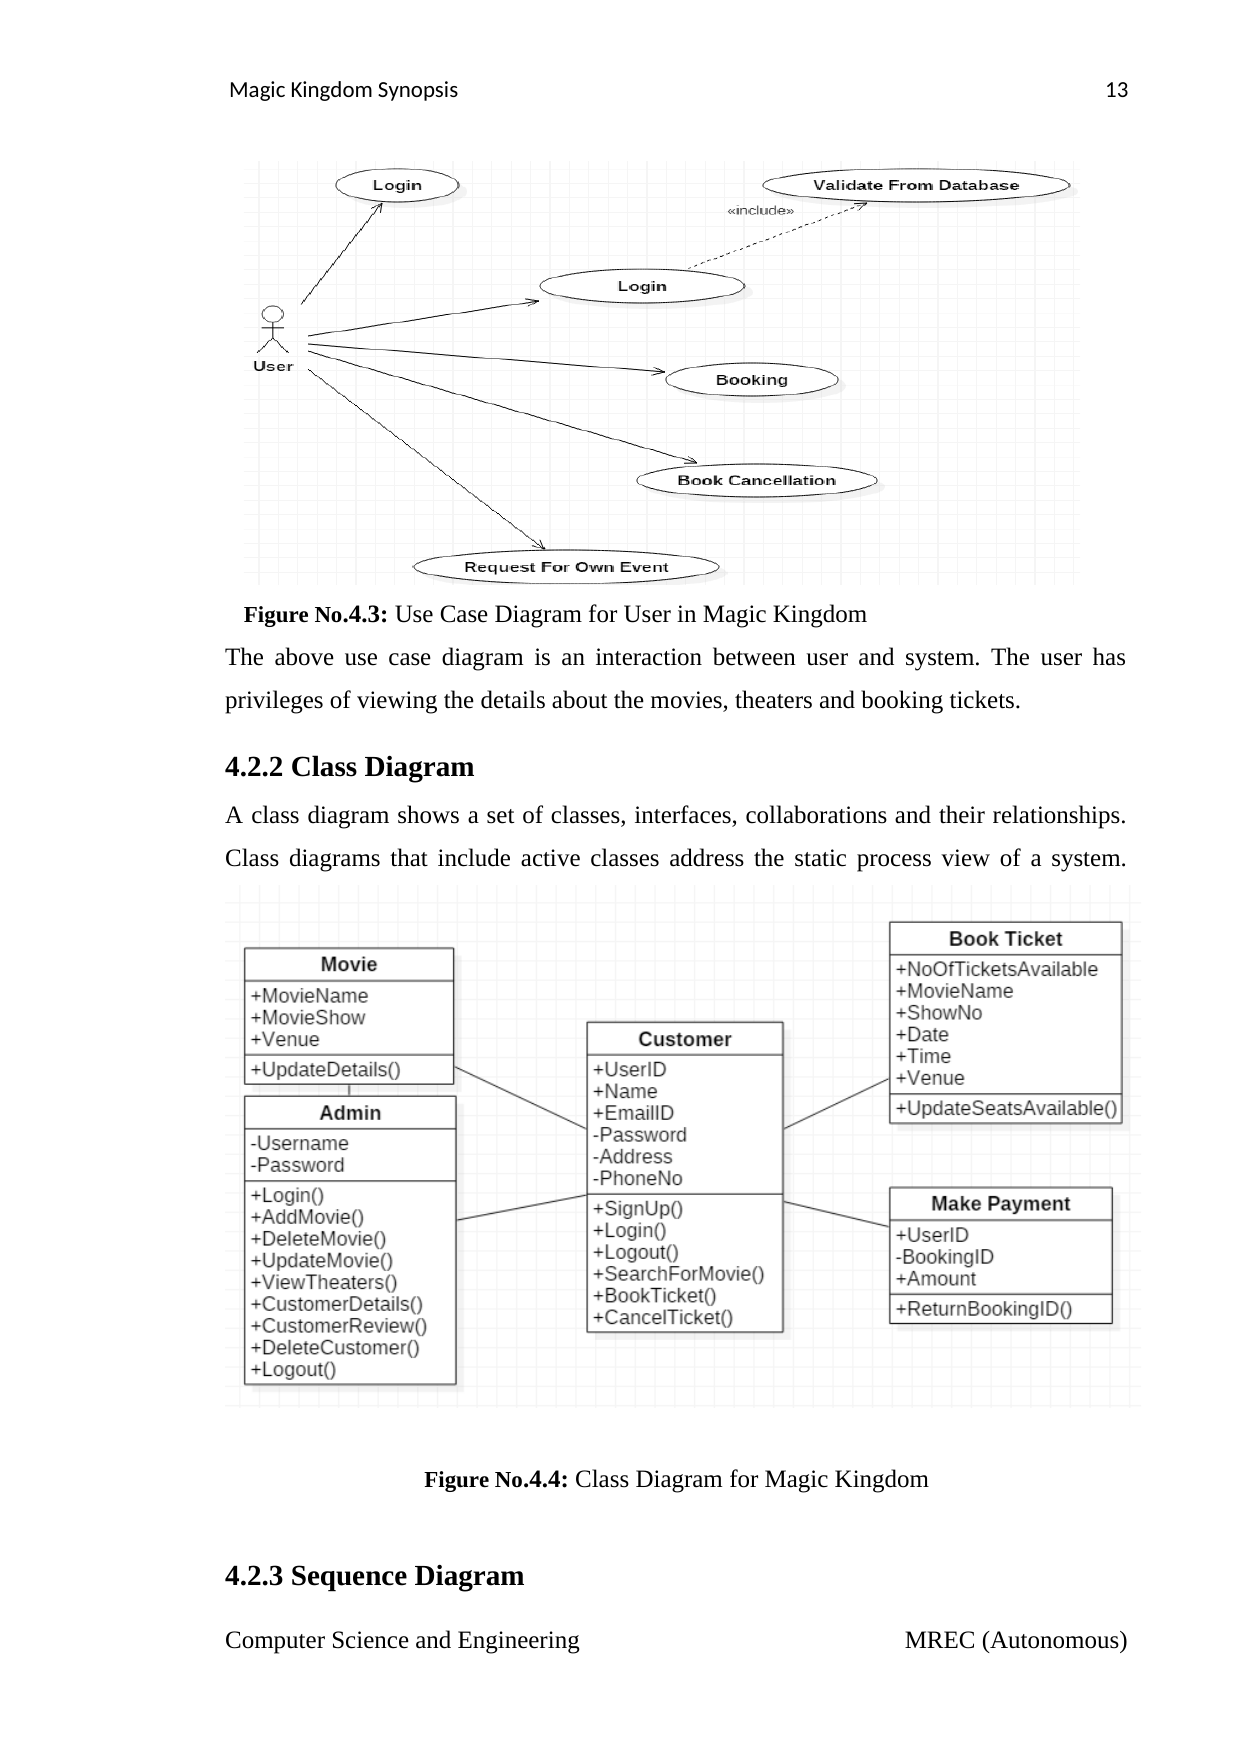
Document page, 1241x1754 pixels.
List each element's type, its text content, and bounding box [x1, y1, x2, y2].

picture [225, 885, 1142, 1408]
text A class diagram shows a set of classes, interfaces, collaborations and their relationships. Class diagrams that include active classes address the static process view of a system. [225, 800, 1128, 885]
text 4.2.2 Class Diagram [225, 749, 1128, 783]
picture [243, 161, 1080, 585]
text The above use case diagram is an interaction between user and system. The user has privileges of viewing the details about the movies, theaters and booking tickets. [225, 642, 1128, 714]
text Figure No.4.4: Class Diagram for Magic Kingdom [225, 1464, 1128, 1493]
text 4.2.3 Sequence Diagram [225, 1558, 1128, 1591]
